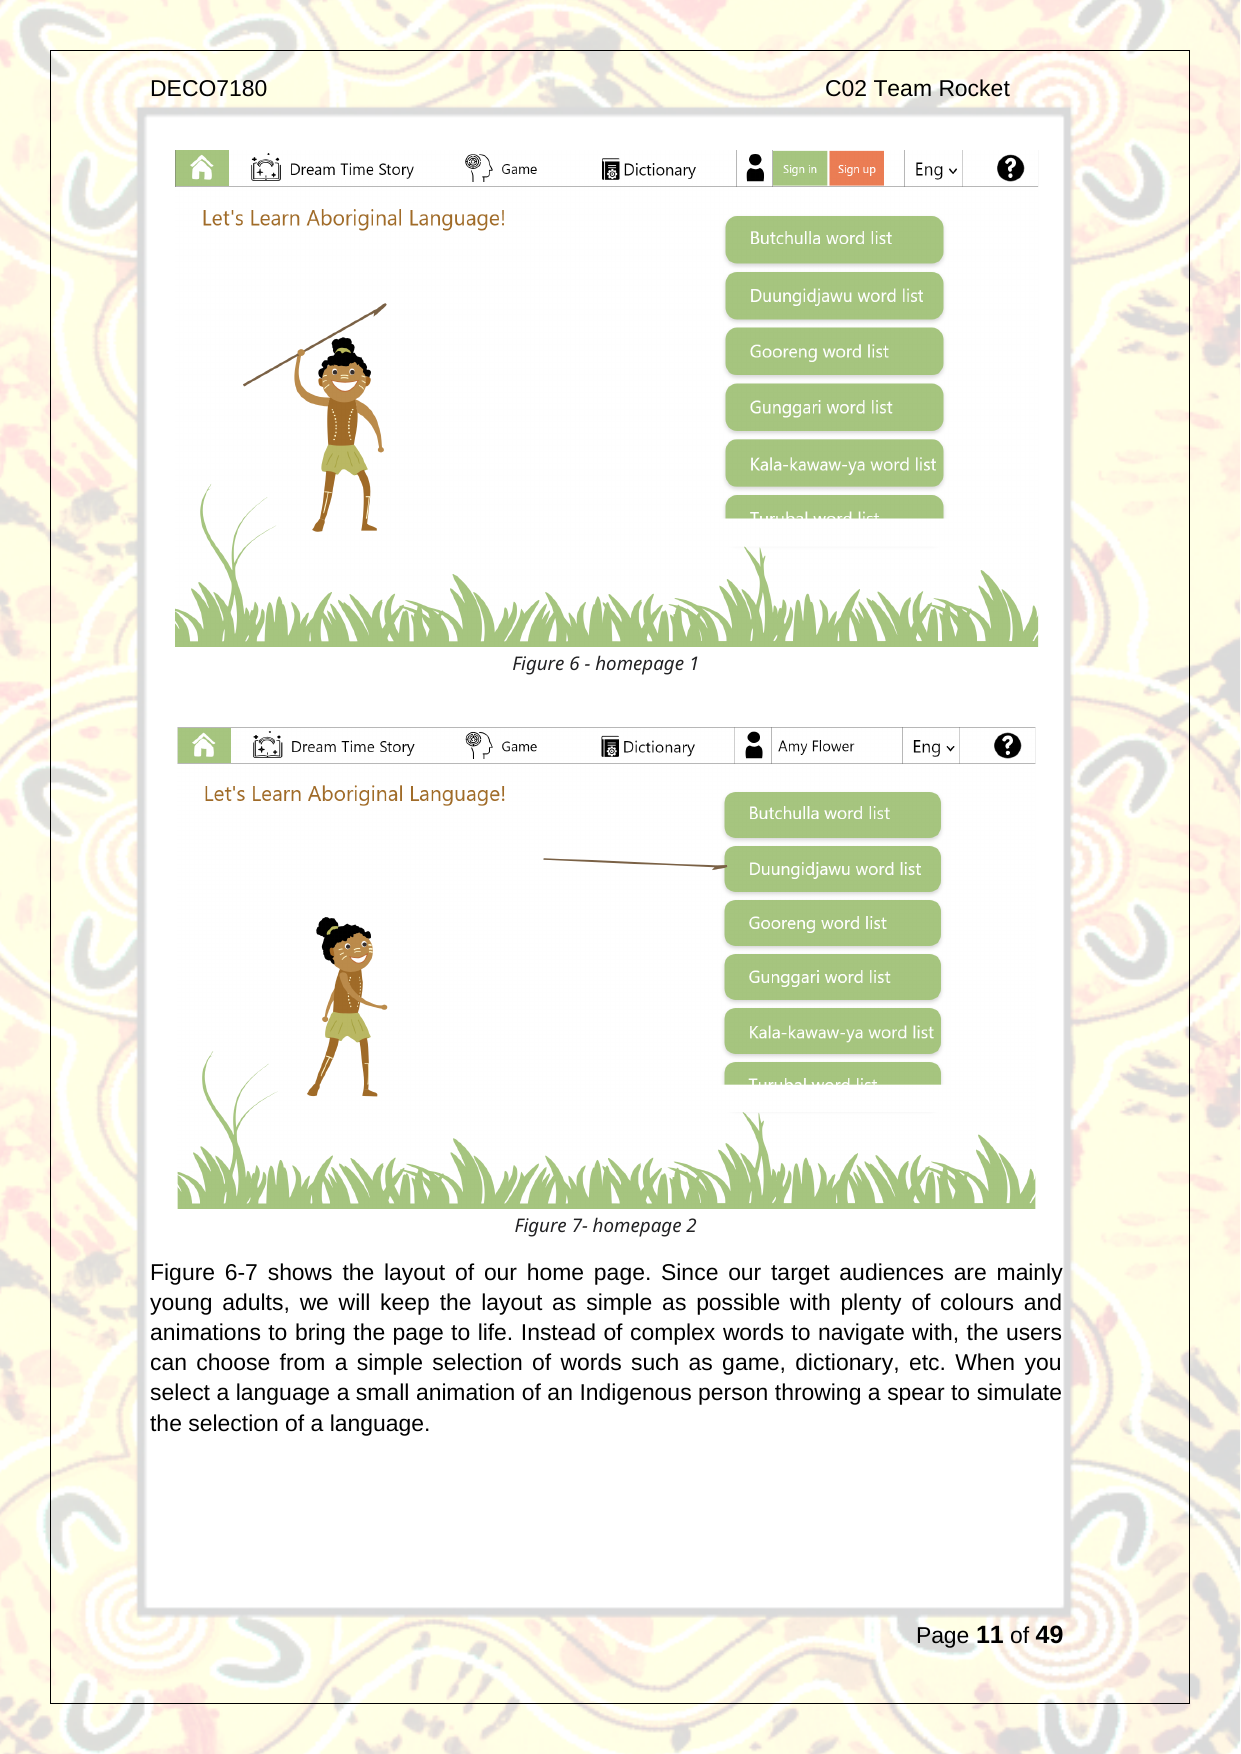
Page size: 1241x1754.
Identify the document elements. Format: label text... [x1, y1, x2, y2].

text Figure 6-7 shows the layout of our home page. Since our target audiences are mainly young adults, we will keep the layout as simple as possible with plenty of colours and animations to bring the page to life. Instead of complex words to navigate with, the users can choose from a simple selection of words such as game, dictionary, etc. When you select a language a small animation of an Indigenous person throwing a spear to simulate the selection of a language. [150, 1258, 1063, 1436]
text Figure 7- homepage 2 [150, 1212, 1063, 1238]
picture [175, 150, 1039, 647]
text Figure 6 - homepage 1 [150, 651, 1063, 676]
picture [177, 727, 1036, 1209]
